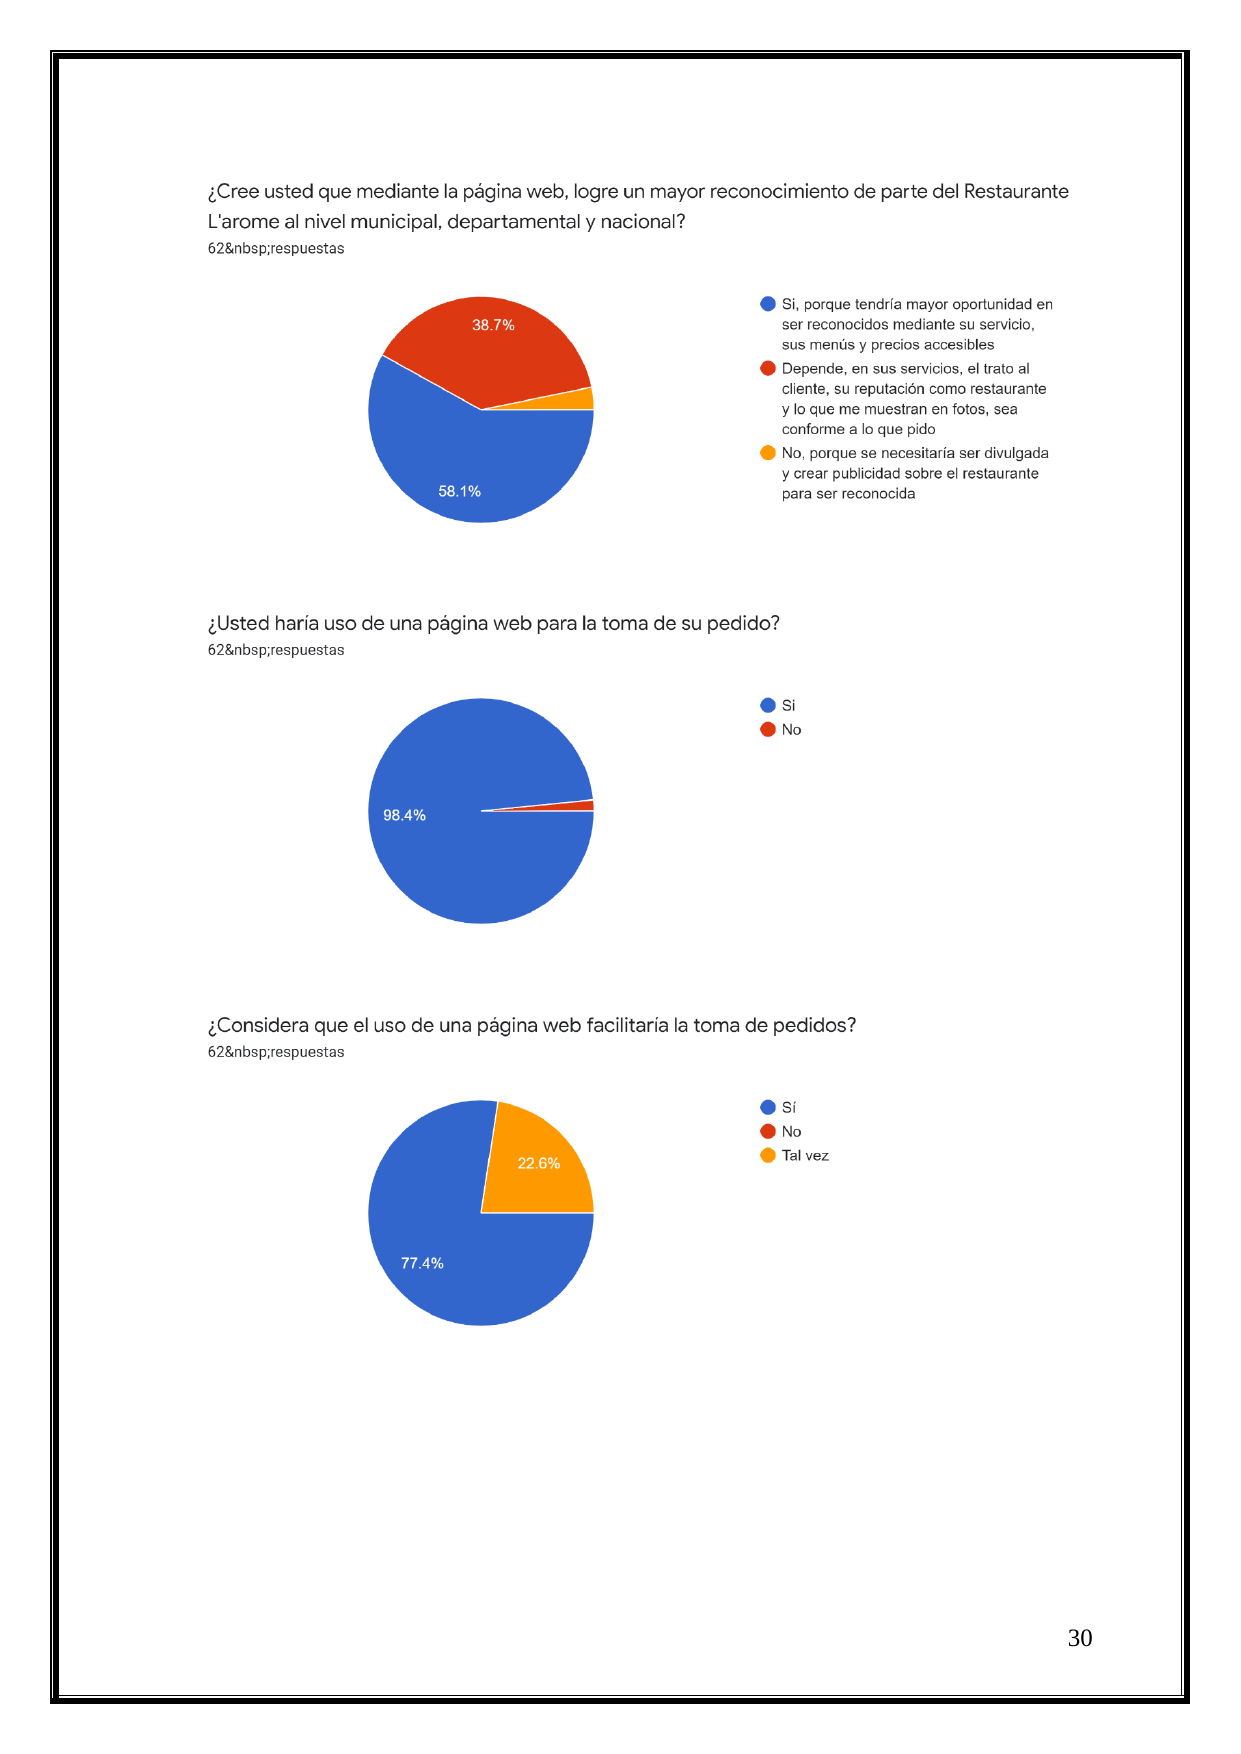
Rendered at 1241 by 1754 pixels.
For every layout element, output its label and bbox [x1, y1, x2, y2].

picture [177, 981, 1099, 1369]
picture [177, 579, 1099, 967]
picture [177, 147, 1099, 566]
